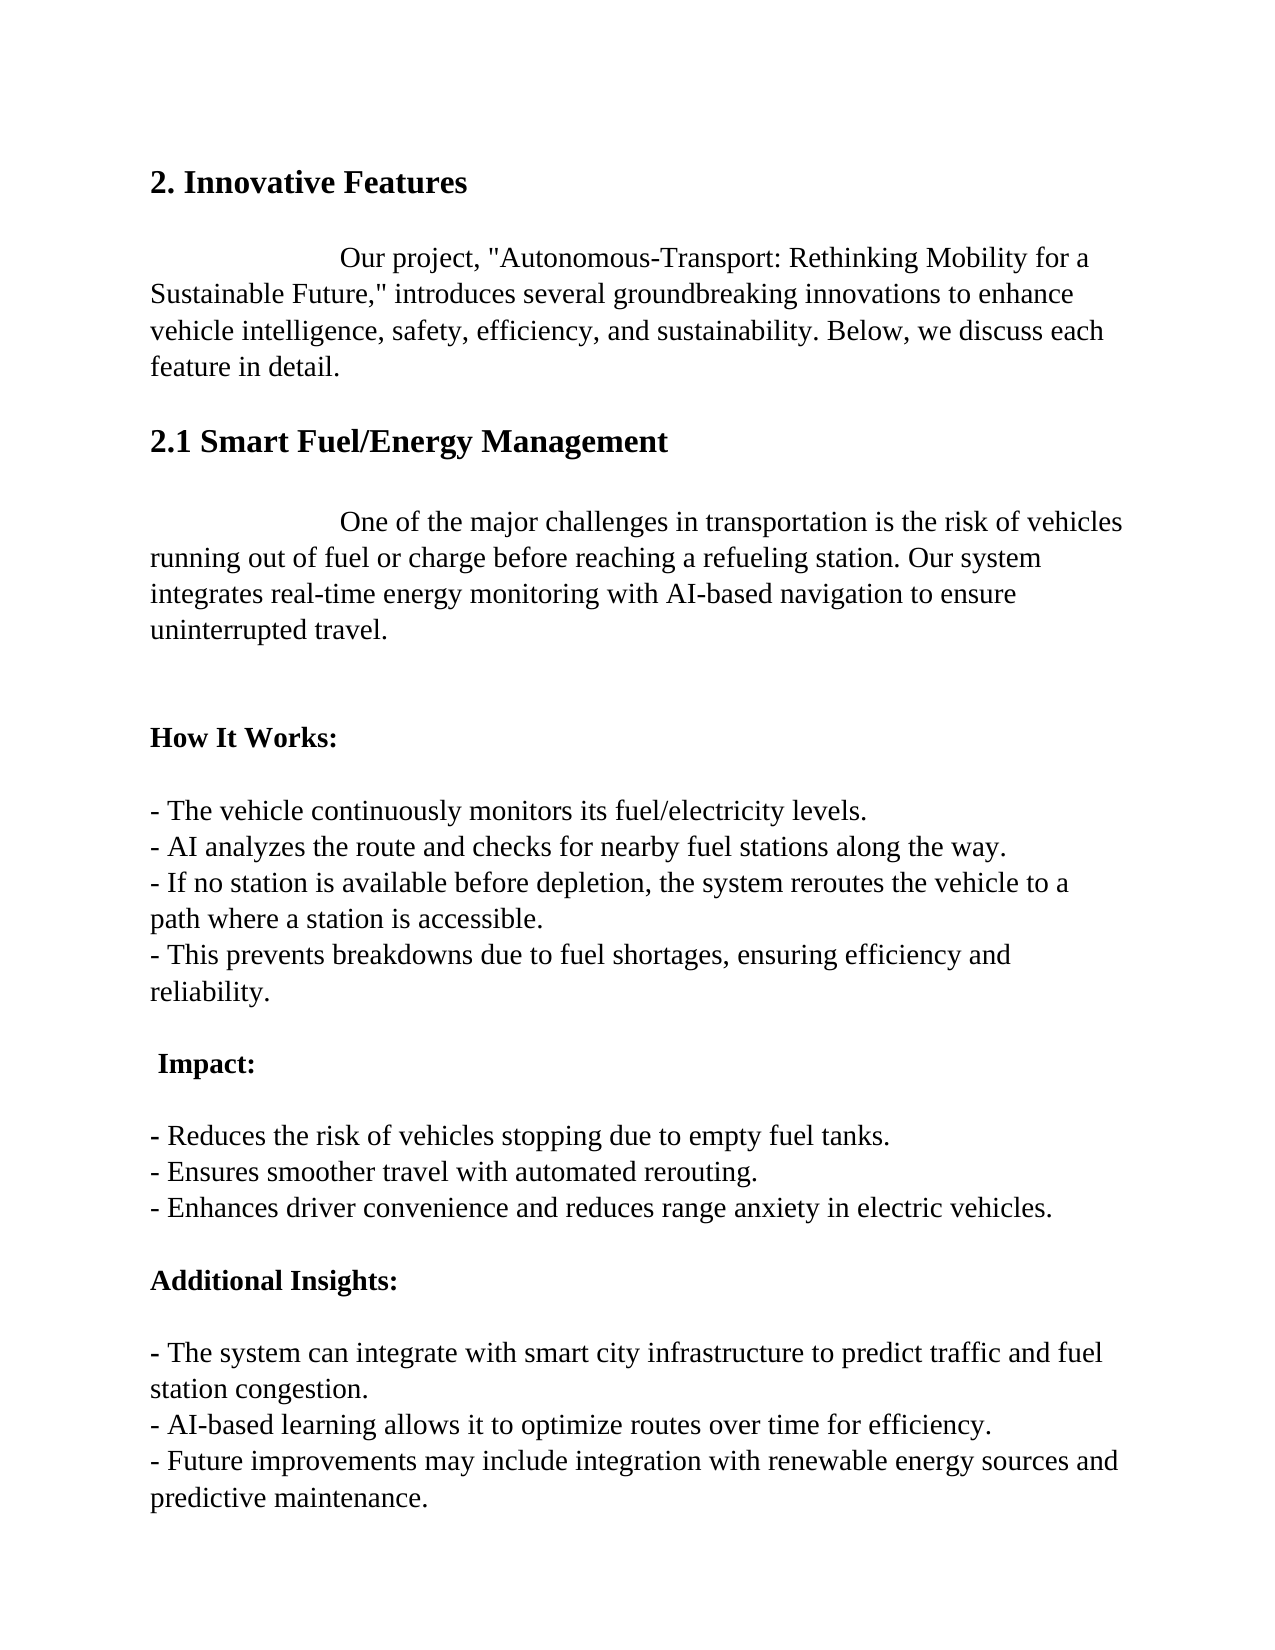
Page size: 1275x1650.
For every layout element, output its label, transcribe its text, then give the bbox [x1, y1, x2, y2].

subtitle - This prevents breakdowns due to fuel shortages, ensuring efficiency and reliability. [150, 937, 1125, 1007]
subtitle - Reduces the risk of vehicles stopping due to empty fuel tanks. [150, 1118, 1125, 1152]
subtitle - AI analyzes the route and checks for nearby fuel stations along the way. [150, 829, 1125, 863]
subtitle - Enhances driver convenience and reduces range anxiety in electric vehicles. [150, 1191, 1125, 1224]
subtitle Our project, "Autonomous-Transport: Rethinking Mobility for a Sustainable Future," introduces several groundbreaking innovations to enhance vehicle intelligence, safety, efficiency, and sustainability. Below, we discuss each feature in detail. [150, 240, 1125, 382]
subtitle - AI-based learning allows it to optimize routes over time for efficiency. [150, 1407, 1125, 1441]
subtitle - If no station is available before depletion, the system reroutes the vehicle to a path where a station is accessible. [150, 865, 1125, 935]
subtitle Additional Insights: [150, 1263, 1125, 1296]
subtitle How It Works: [150, 721, 1125, 754]
subtitle - The system can integrate with smart city infrastructure to predict traffic and fuel station congestion. [150, 1335, 1125, 1405]
subtitle One of the major challenges in transportation is the risk of vehicles running out of fuel or charge before reaching a refueling station. Our system integrates real-time energy monitoring with AI-based navigation to ensure uninterrupted travel. [150, 504, 1125, 646]
subtitle 2.1 Smart Fuel/Energy Management [150, 421, 1125, 459]
subtitle - Future improvements may include integration with renewable energy sources and predictive maintenance. [150, 1443, 1125, 1513]
subtitle Impact: [150, 1046, 1125, 1079]
subtitle - Ensures smoother travel with automated rerouting. [150, 1154, 1125, 1188]
subtitle - The vehicle continuously monitors its fuel/electricity levels. [150, 793, 1125, 826]
subtitle 2. Innovative Features [150, 163, 1125, 201]
